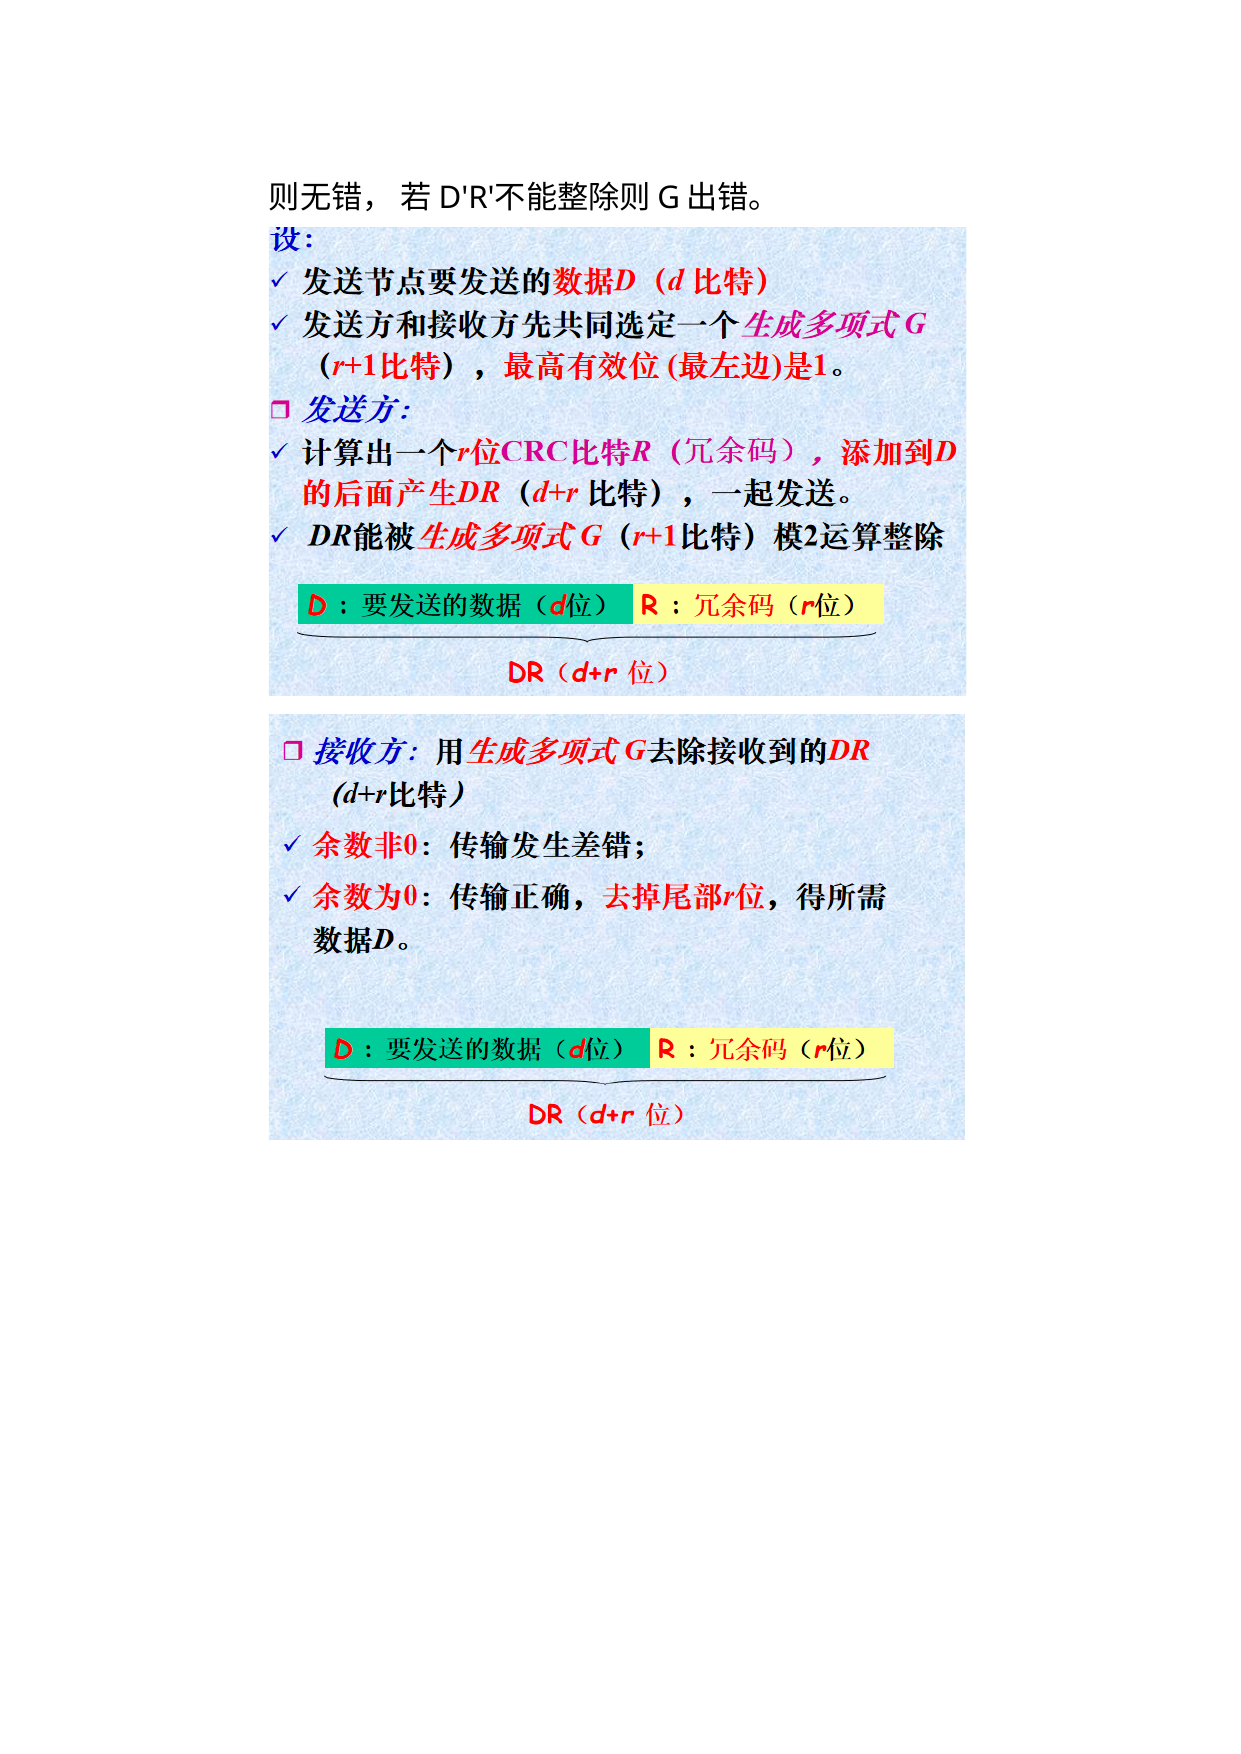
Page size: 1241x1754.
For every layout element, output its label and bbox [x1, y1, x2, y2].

picture [268, 227, 967, 696]
list [269, 162, 1053, 227]
picture [268, 714, 965, 1140]
